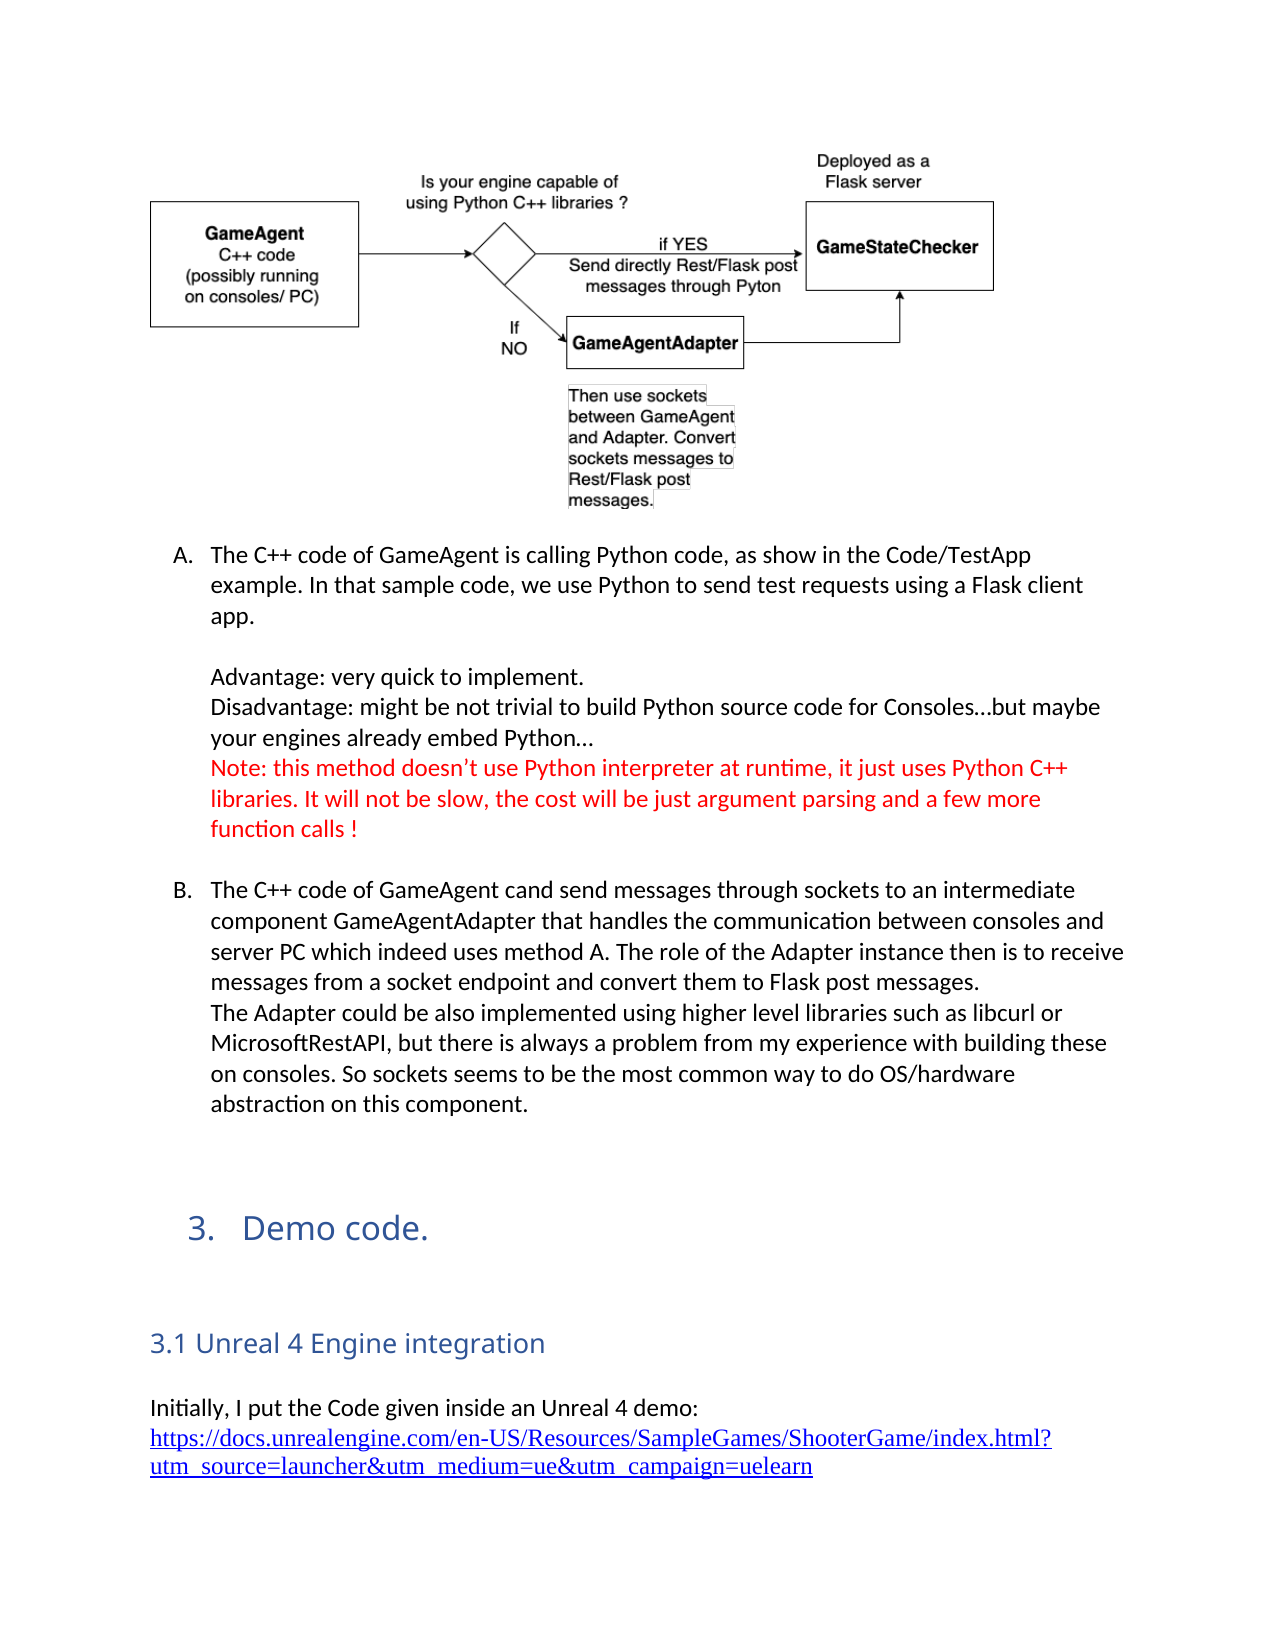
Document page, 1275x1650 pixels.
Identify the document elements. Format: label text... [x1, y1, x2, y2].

picture [150, 150, 994, 509]
text Disadvantage: might be not trivial to build Python source code for Consoles…but maybe your engines already embed Python… [210, 691, 1125, 752]
list The C++ code of GameAgent cand send messages through sockets to an intermediate component GameAgentAdapter that handles the communication between consoles and server PC which indeed uses method A. The role of the Adapter instance then is to receive messages from a socket endpoint and convert them to Flask post messages. [173, 874, 1125, 997]
text Note: this method doesn’t use Python interpreter at runtime, it just uses Python C++ libraries. It will not be slow, the cost will be just argument parsing and a few more function calls ! [210, 752, 1125, 844]
text The Adapter could be also implemented using higher level libraries such as libcurl or MicrosoftRestAPI, but there is always a problem from my experience with building these on consoles. So sockets seems to be the most common way to do OS/hardware abstraction on this component. [210, 997, 1125, 1119]
subtitle Demo code. [187, 1205, 1125, 1250]
subtitle 3.1 Unreal 4 Engine integration [150, 1325, 1125, 1362]
text Initially, I put the Code given inside an Unreal 4 demo: https://docs.unrealengine.com/en-US/Resources/SampleGames/ShooterGame/index.html?utm_source=launcher&utm_medium=ue&utm_campaign=uelearn [150, 1392, 1125, 1480]
list The C++ code of GameAgent is calling Python code, as show in the Code/TestApp example. In that sample code, we use Python to send test requests using a Flask client app. [173, 539, 1125, 630]
text Advantage: very quick to implement. [210, 661, 1125, 691]
